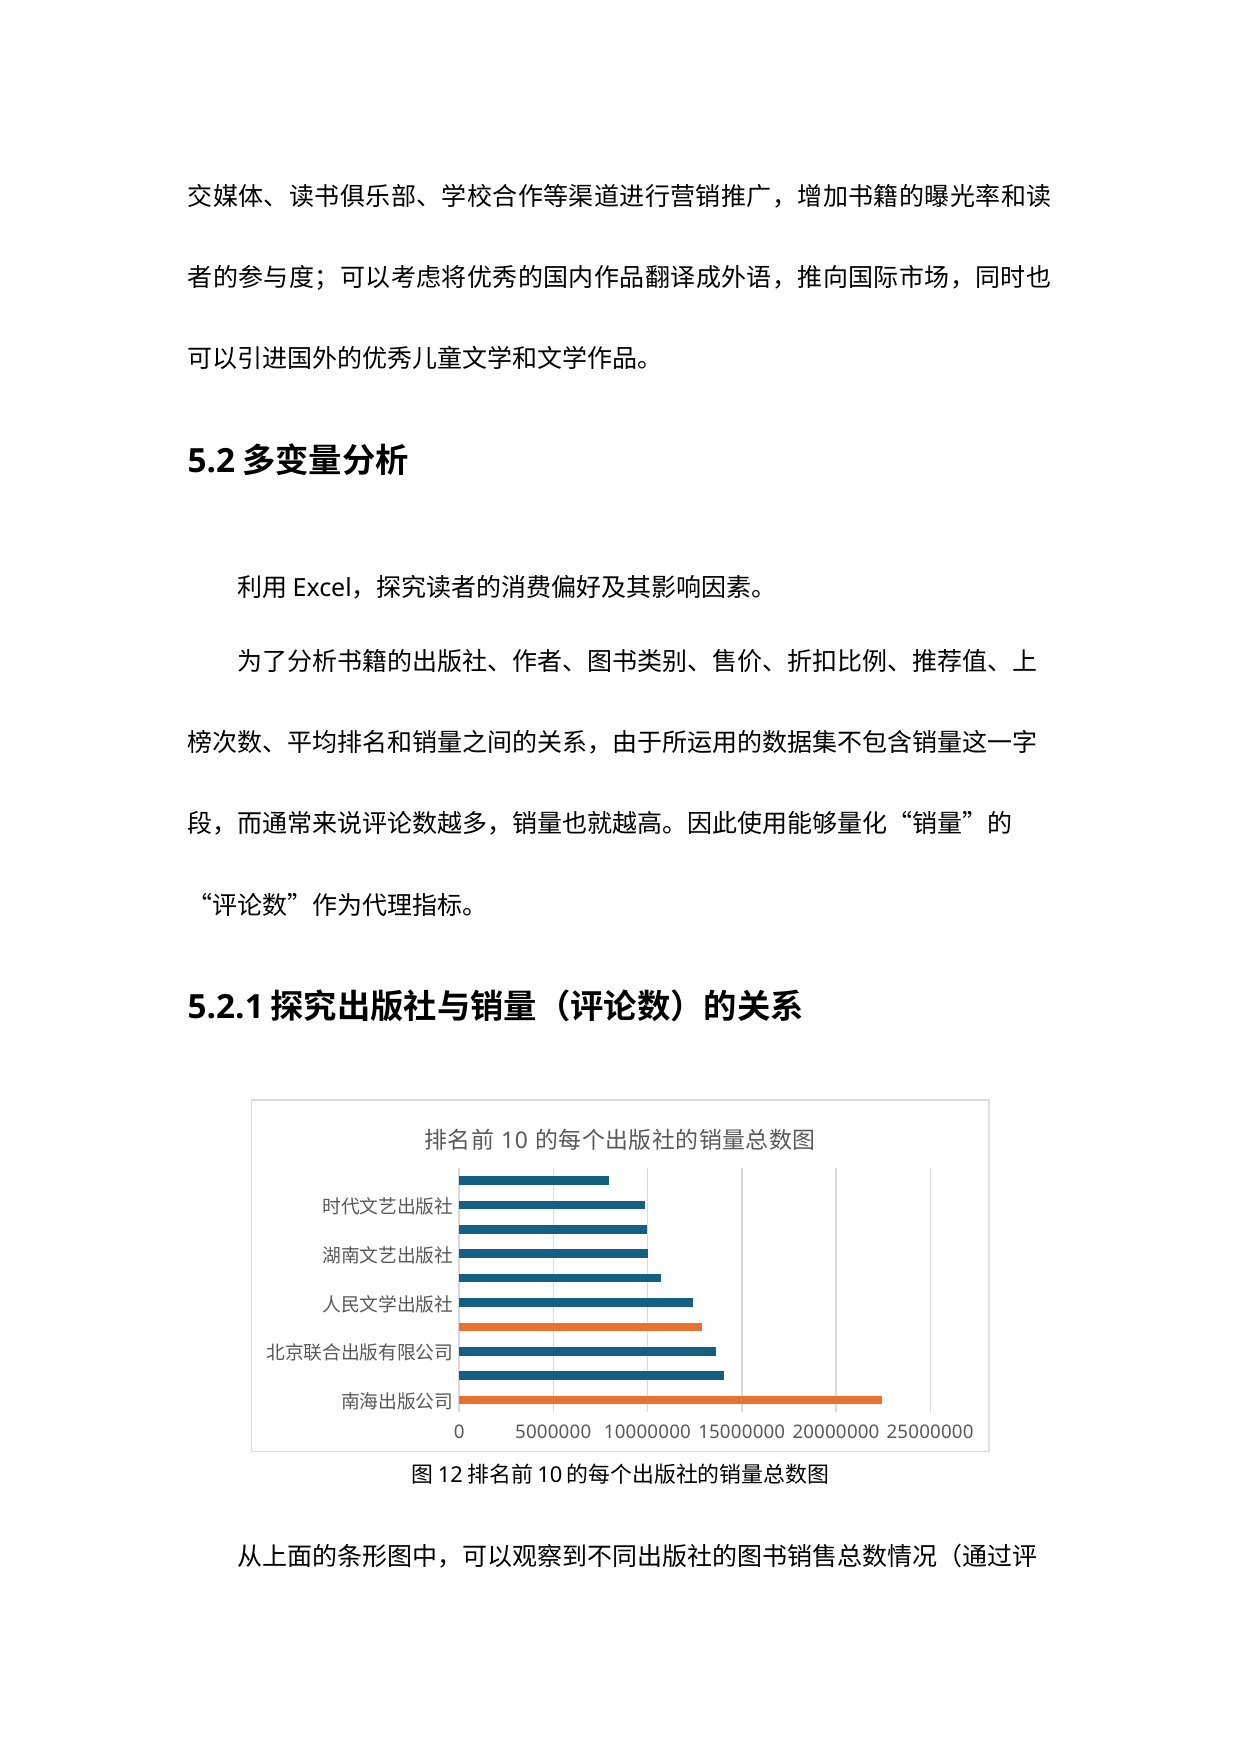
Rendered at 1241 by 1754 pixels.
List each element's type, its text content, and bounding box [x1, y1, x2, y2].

subtitle 5.2多变量分析 [187, 426, 1053, 491]
subtitle 5.2.1探究出版社与销量（评论数）的关系 [187, 972, 1053, 1037]
text 为了分析书籍的出版社、作者、图书类别、售价、折扣比例、推荐值、上榜次数、平均排名和销量之间的关系，由于所运用的数据集不包含销量这一字段，而通常来说评论数越多，销量也就越高。因此使用能够量化“销量”的“评论数”作为代理指标。 [187, 627, 1053, 936]
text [187, 1522, 1053, 1587]
text 图12排名前10的每个出版社的销量总数图 [187, 1457, 1053, 1489]
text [187, 162, 1053, 389]
text 利用Excel，探究读者的消费偏好及其影响因素。 [187, 553, 1053, 618]
